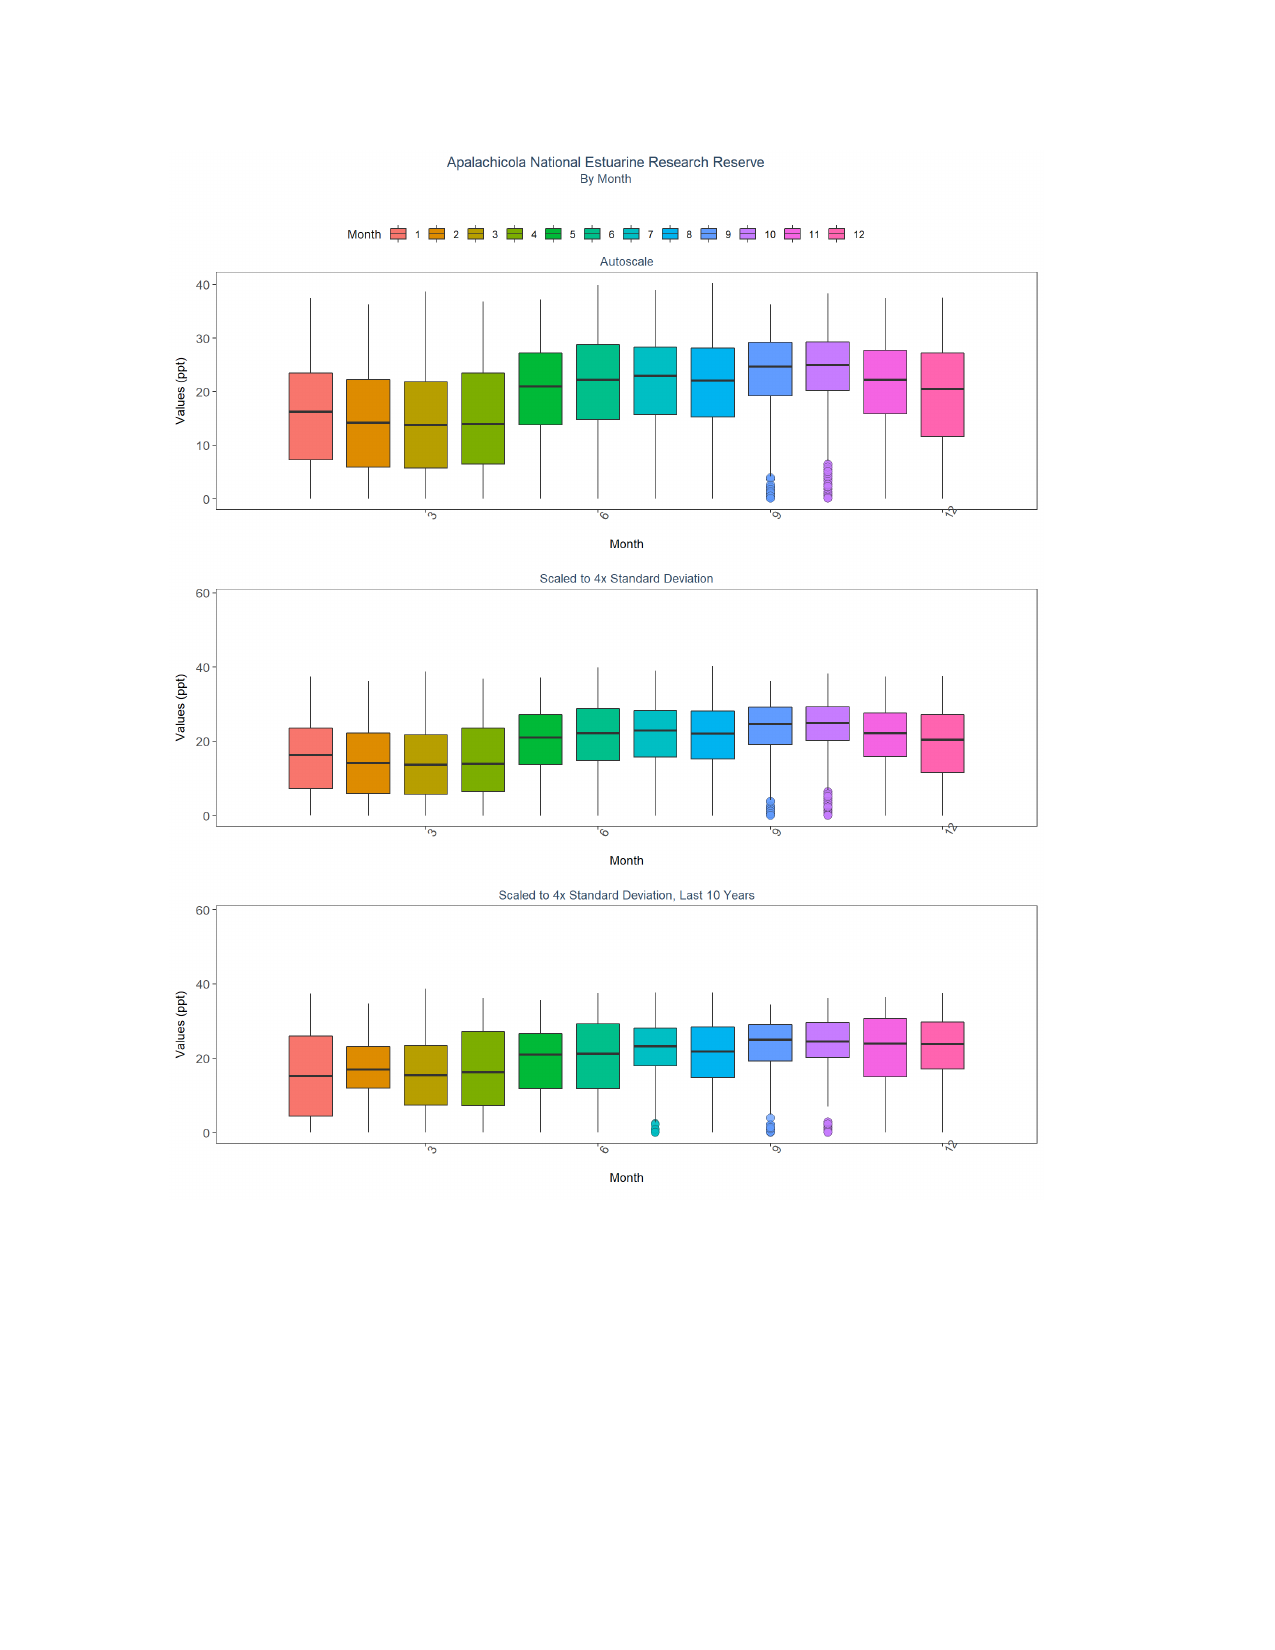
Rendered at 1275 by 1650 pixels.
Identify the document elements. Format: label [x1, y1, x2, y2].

picture [168, 150, 1044, 1200]
